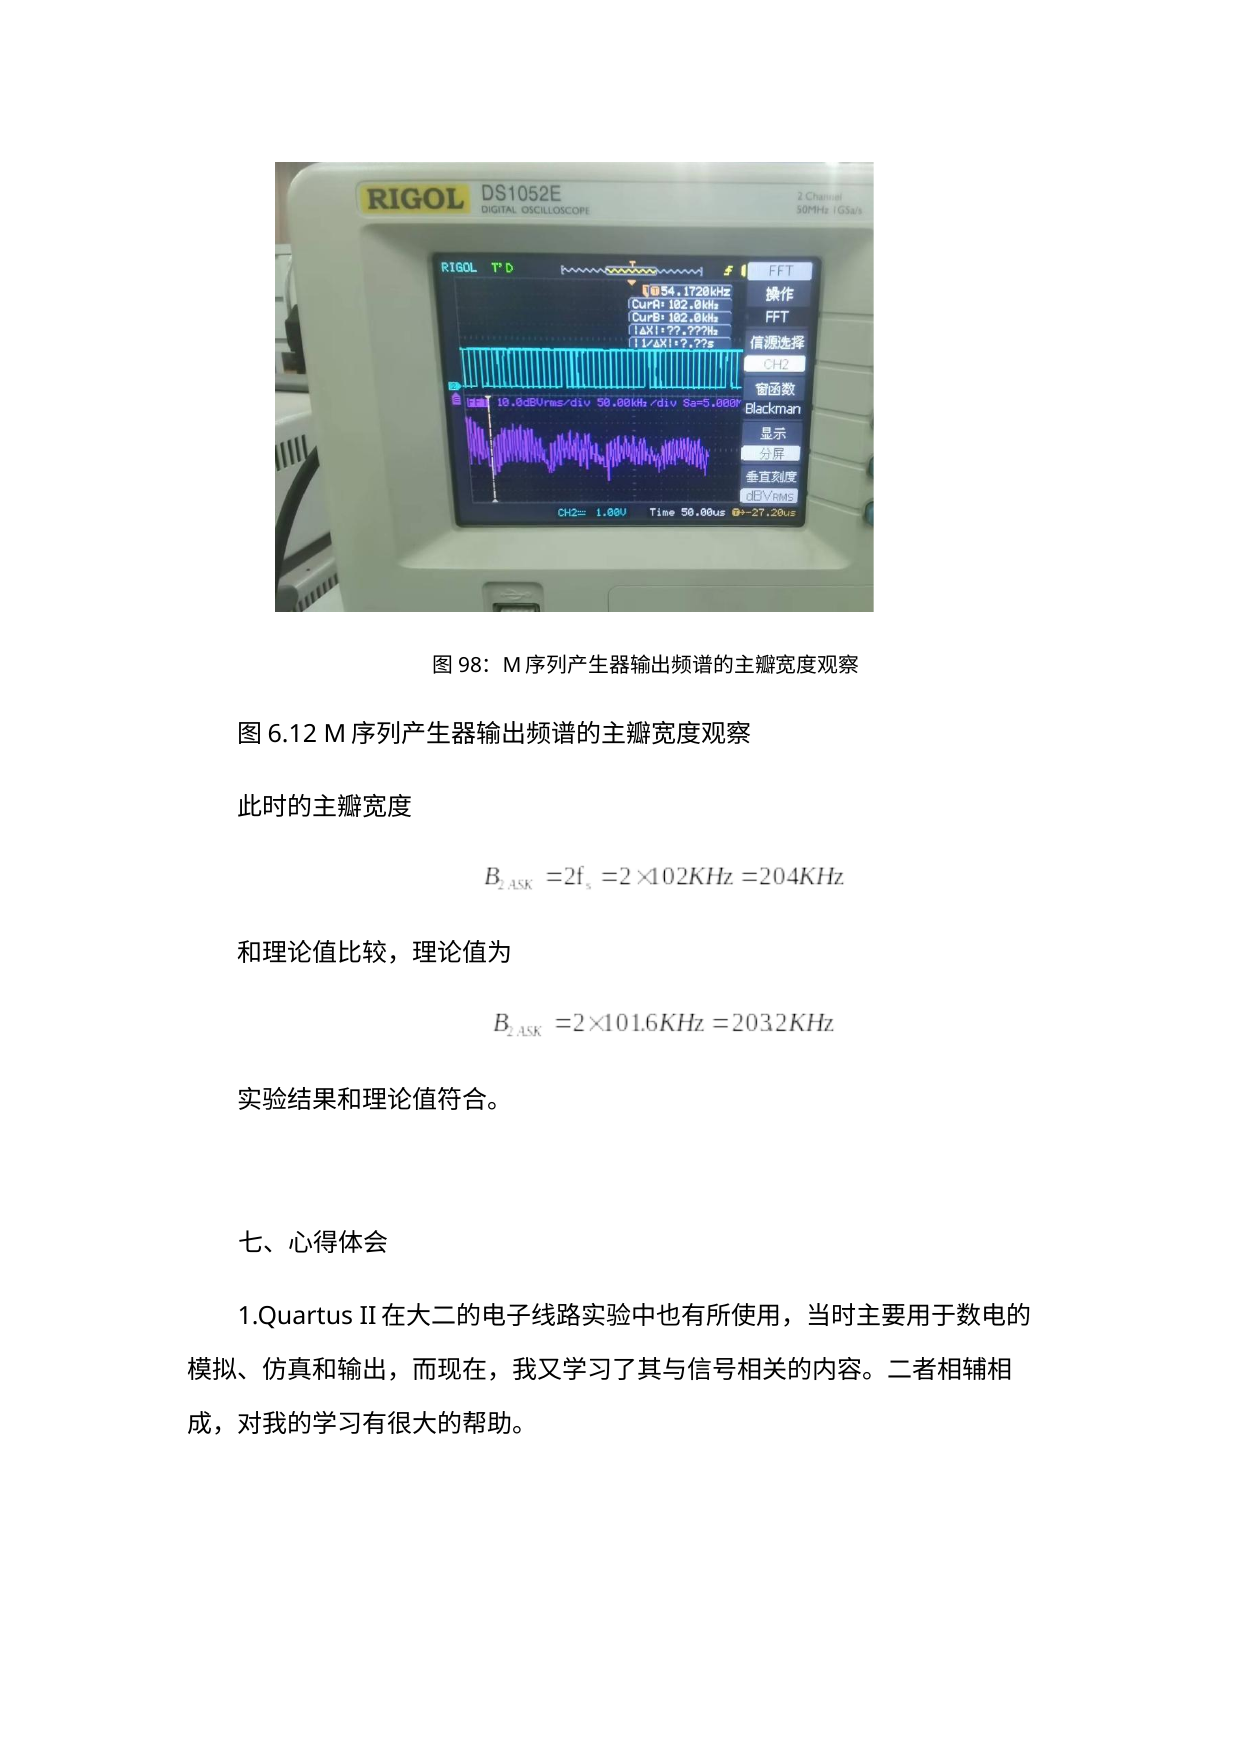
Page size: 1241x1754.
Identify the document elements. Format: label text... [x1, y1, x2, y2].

text 和理论值比较，理论值为 [187, 933, 1053, 969]
text 此时的主瓣宽度 [187, 786, 1053, 823]
text 实验结果和理论值符合。 [187, 1079, 1053, 1115]
text 图 98：M序列产生器输出频谱的主瓣宽度观察 [187, 647, 1053, 679]
text 1.Quartus II在大二的电子线路实验中也有所使用，当时主要用于数电的模拟、仿真和输出，而现在，我又学习了其与信号相关的内容。二者相辅相成，对我的学习有很大的帮助。 [187, 1295, 1053, 1440]
text 七、心得体会 [187, 1222, 1053, 1258]
text 图6.12 M序列产生器输出频谱的主瓣宽度观察 [187, 713, 1053, 749]
picture [275, 162, 874, 612]
